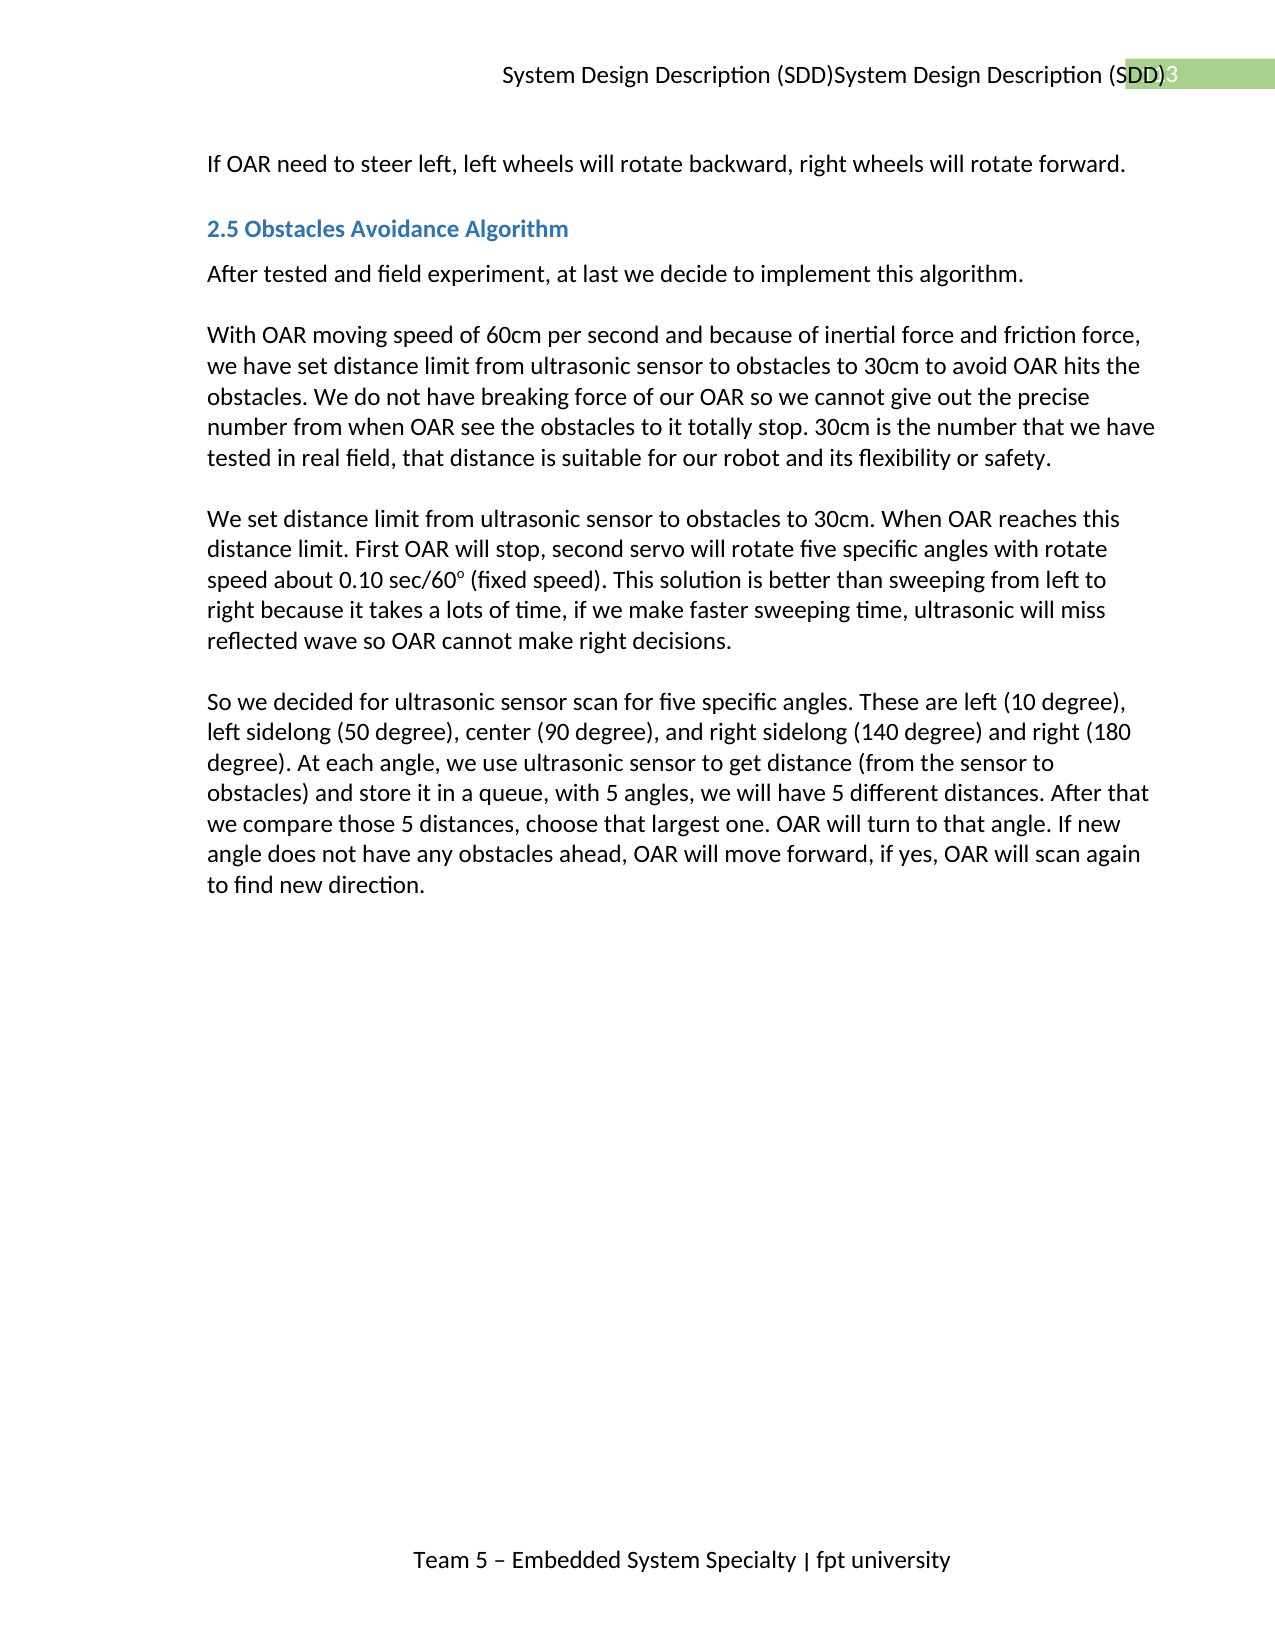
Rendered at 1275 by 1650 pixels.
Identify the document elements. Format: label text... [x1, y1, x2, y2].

text With OAR moving speed of 60cm per second and because of inertial force and friction force, we have set distance limit from ultrasonic sensor to obstacles to 30cm to avoid OAR hits the obstacles. We do not have breaking force of our OAR so we cannot give out the precise number from when OAR see the obstacles to it totally stop. 30cm is the number that we have tested in real field, that distance is suitable for our robot and its flexibility or safety. [207, 320, 1157, 472]
text We set distance limit from ultrasonic sensor to obstacles to 30cm. When OAR reaches this distance limit. First OAR will stop, second servo will rotate five specific angles with rotate speed about 0.10 sec/60o (fixed speed). This solution is better than sweeping from left to right because it takes a lots of time, if we make faster sweeping time, ultrasonic will miss reflected wave so OAR cannot make right decisions. [207, 503, 1157, 655]
subtitle 2.5 Obstacles Avoidance Algorithm [207, 213, 1157, 243]
text So we decided for ultrasonic sensor scan for five specific angles. These are left (10 degree), left sidelong (50 degree), center (90 degree), and right sidelong (140 degree) and right (180 degree). At each angle, we use ultrasonic sensor to get distance (from the sensor to obstacles) and store it in a queue, with 5 angles, we will have 5 different distances. After that we compare those 5 distances, choose that largest one. OAR will turn to that angle. If new angle does not have any obstacles ahead, OAR will move forward, if yes, OAR will scan again to find new direction. [207, 686, 1157, 899]
text If OAR need to steer left, left wheels will rotate backward, right wheels will rotate forward. [207, 148, 1157, 178]
text After tested and field experiment, at last we decide to implement this algorithm. [207, 259, 1157, 289]
